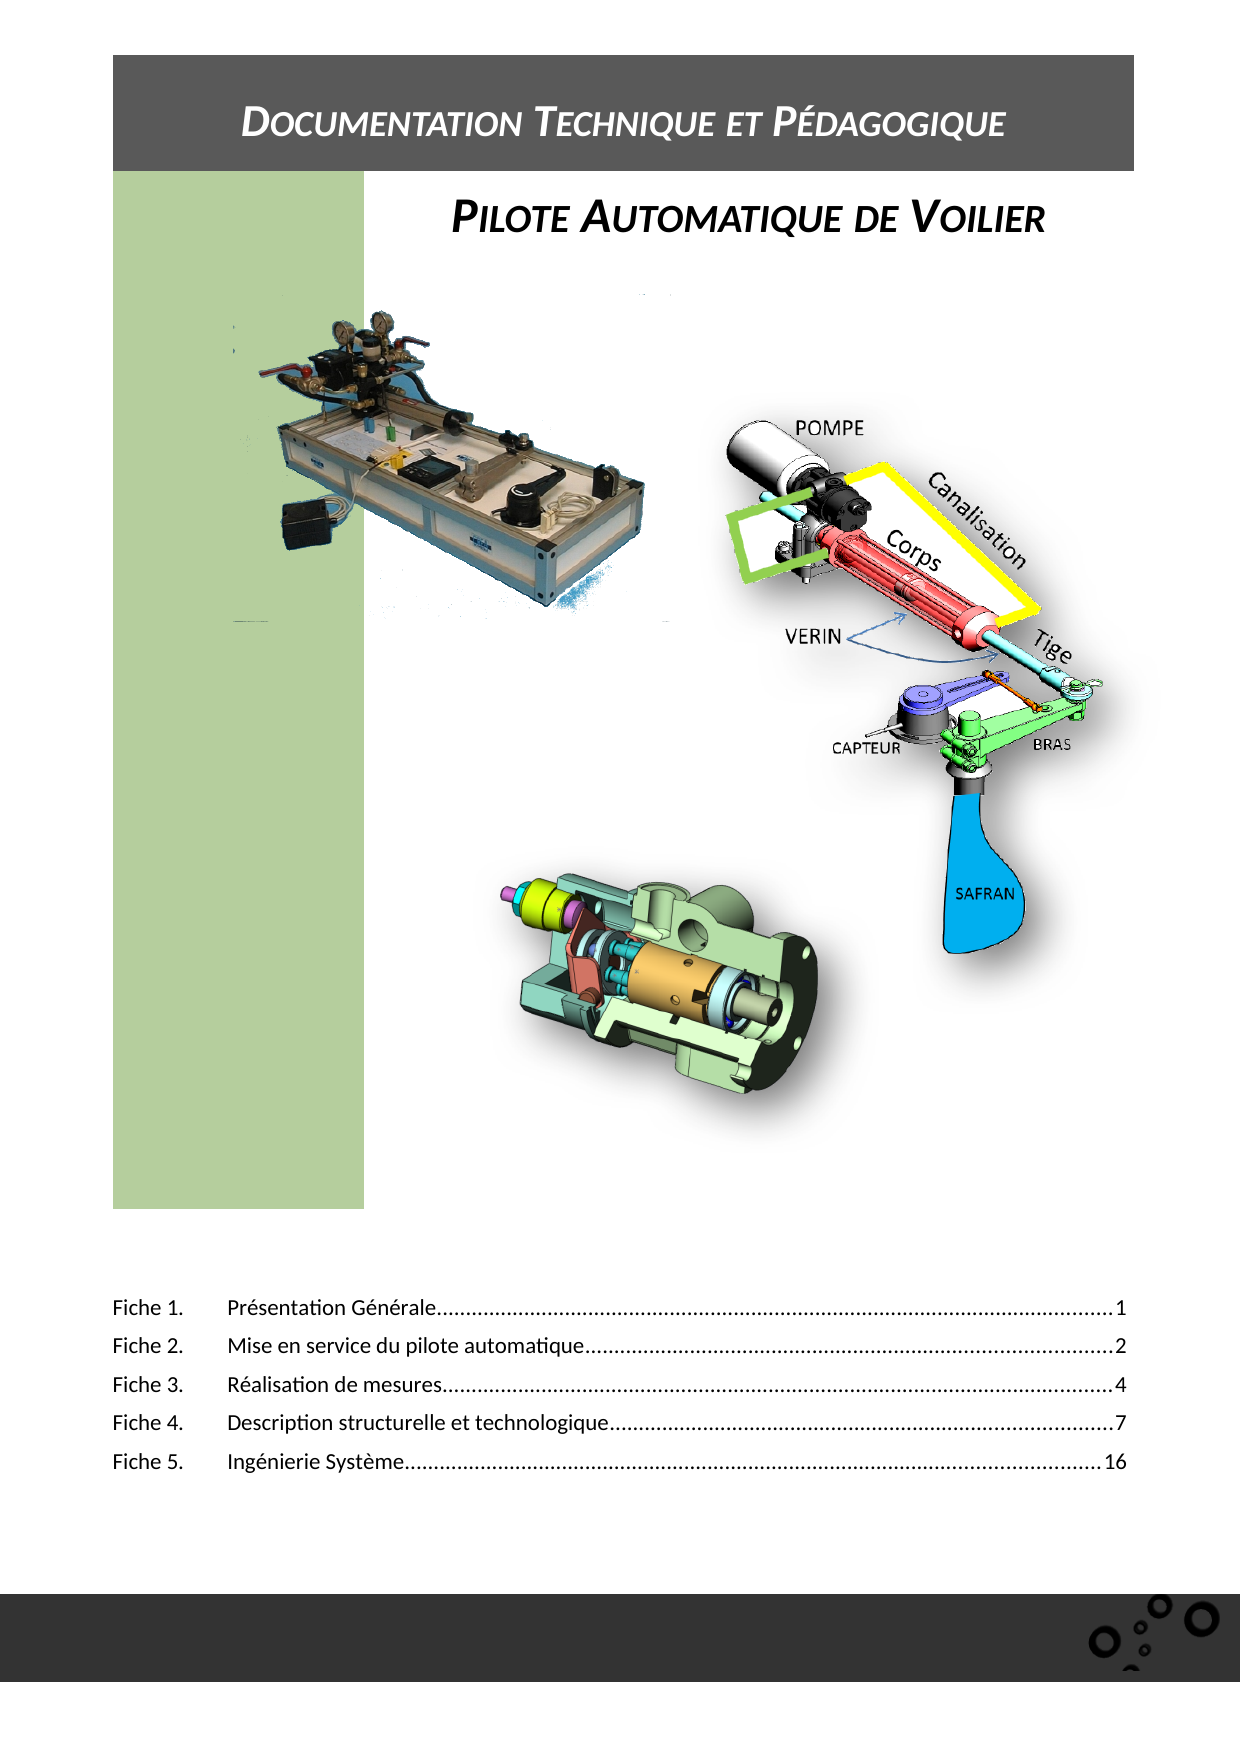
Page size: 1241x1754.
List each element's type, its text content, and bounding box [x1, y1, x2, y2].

text Fiche 3. Réalisation de mesures 4 [112, 1370, 1128, 1398]
table_cell [364, 622, 1134, 1209]
text Fiche 4. Description structurelle et technologique 7 [112, 1408, 1128, 1437]
text Fiche 1. Présentation Générale 1 [112, 1293, 1128, 1321]
picture [1088, 1594, 1220, 1671]
picture [500, 420, 1103, 1094]
table_cell Pilote Automatique de Voilier [364, 171, 1134, 622]
table_cell [113, 171, 364, 622]
table_cell [113, 622, 364, 1209]
text Fiche 5. Ingénierie Système 16 [112, 1447, 1128, 1475]
text Fiche 2. Mise en service du pilote automatique 2 [112, 1332, 1128, 1360]
table_header Documentation Technique et Pédagogique [113, 55, 1134, 171]
picture [233, 294, 671, 622]
